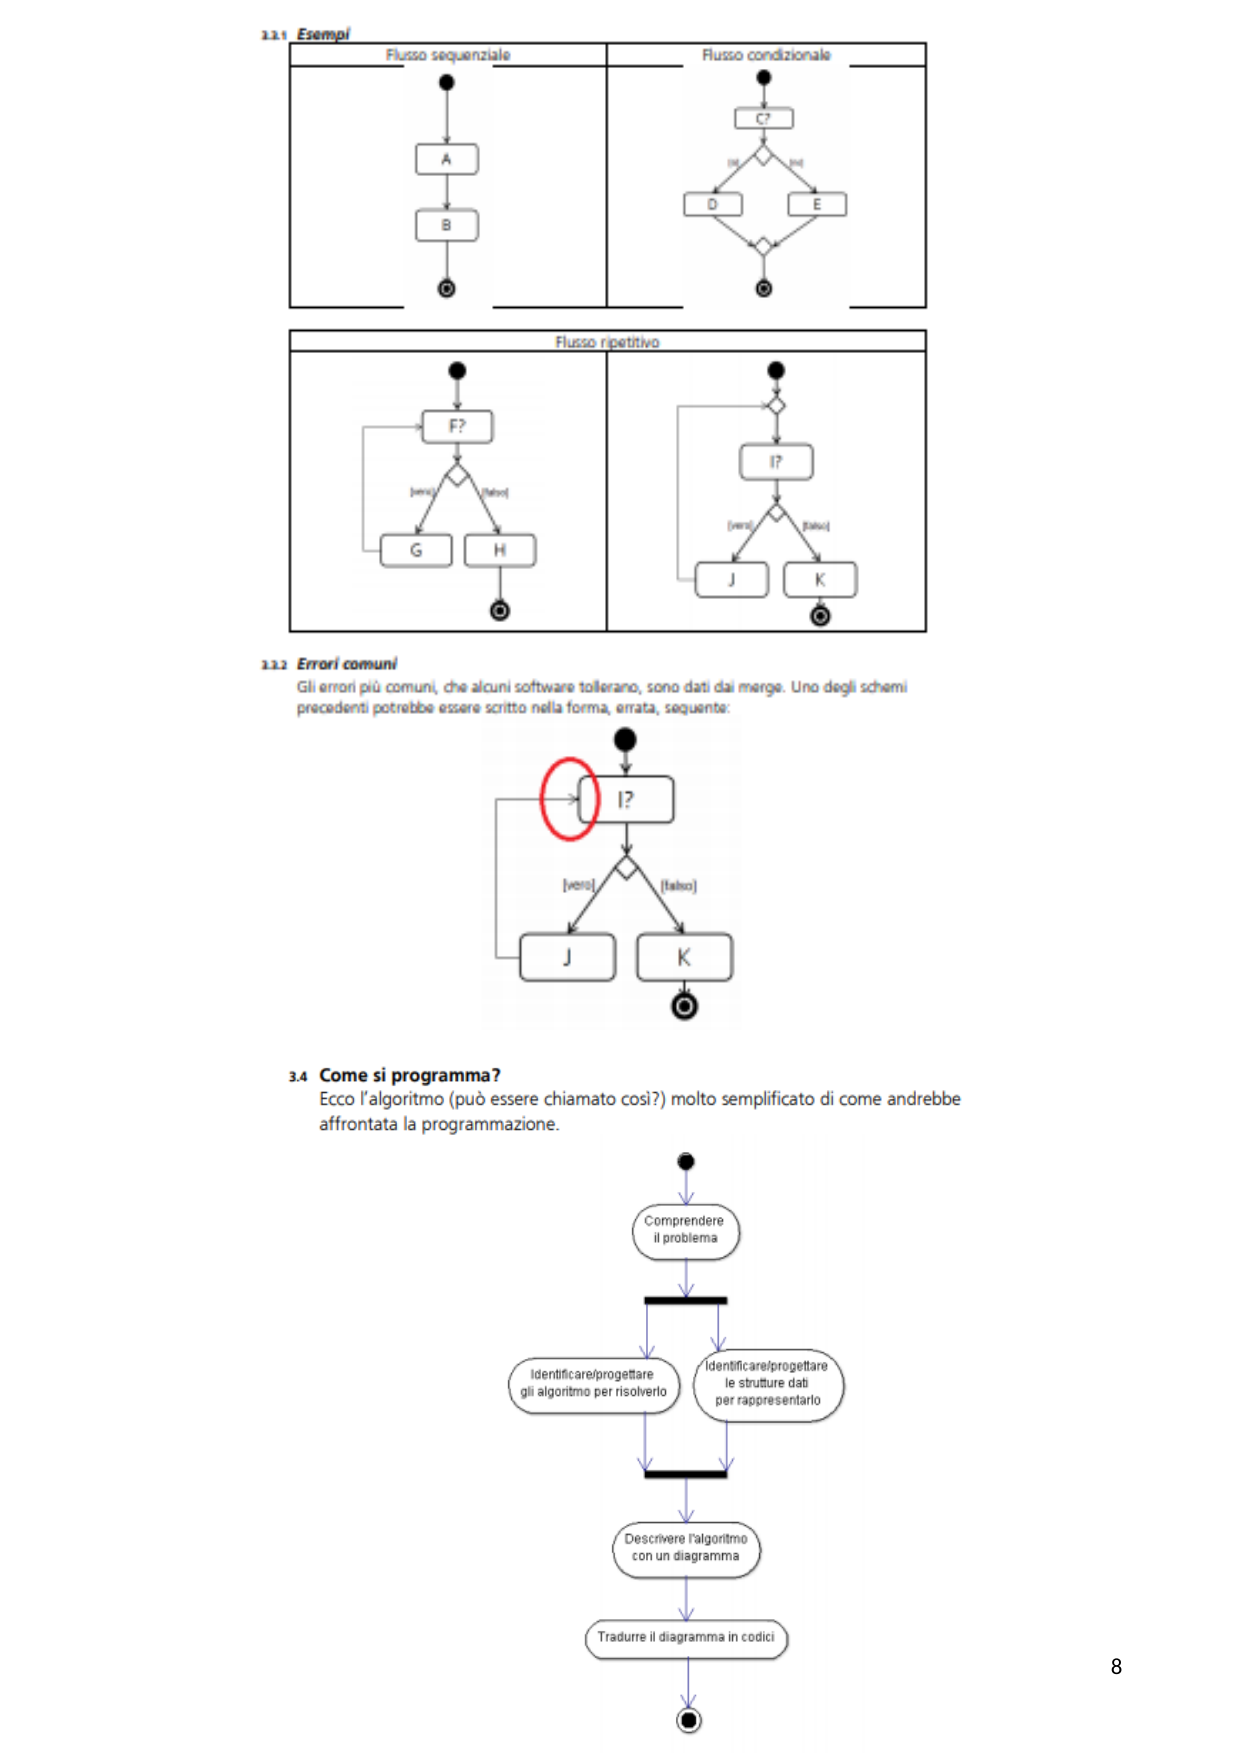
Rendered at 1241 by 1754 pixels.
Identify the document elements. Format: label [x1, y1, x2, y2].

picture [249, 1052, 994, 1754]
picture [230, 0, 969, 1030]
